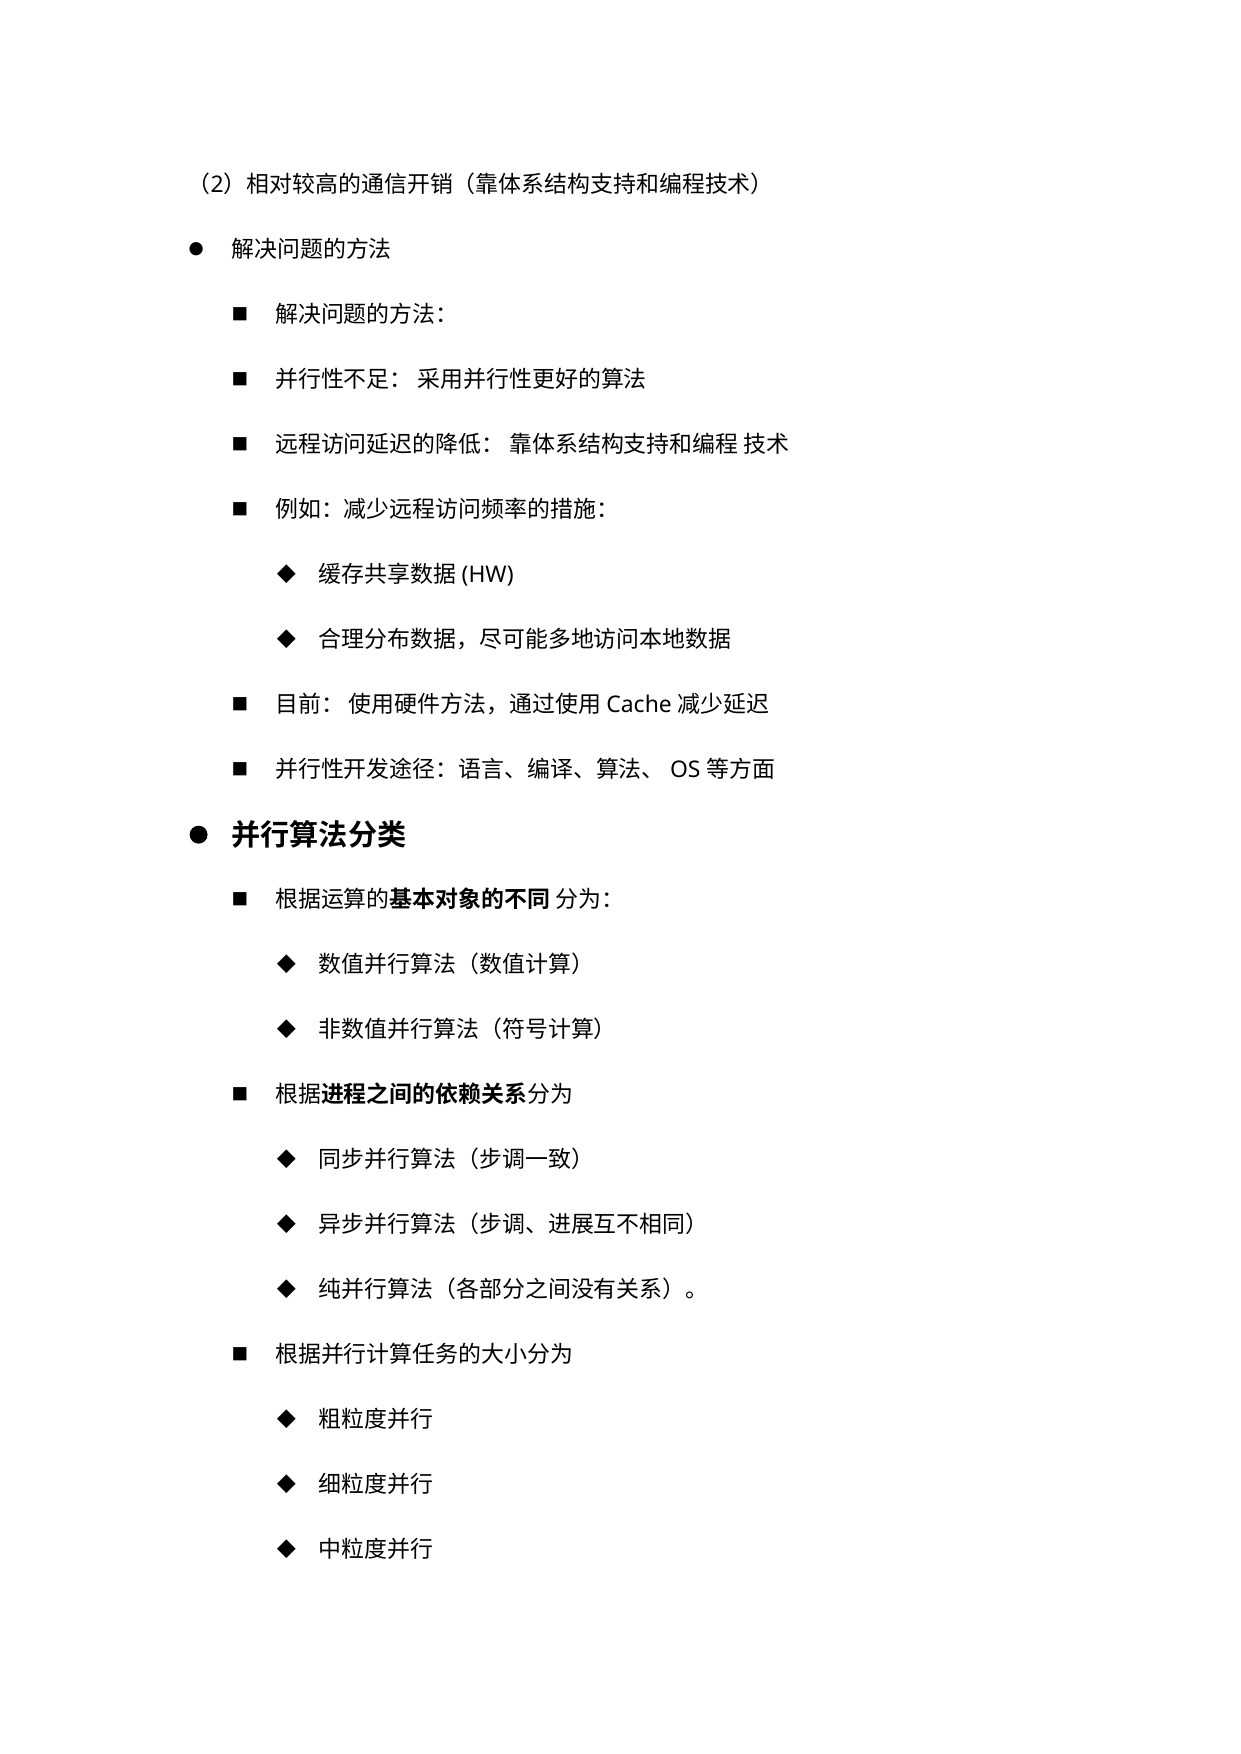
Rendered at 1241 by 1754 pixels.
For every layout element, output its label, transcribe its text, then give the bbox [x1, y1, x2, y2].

text （2）相对较高的通信开销（靠体系结构支持和编程技术） [187, 150, 1053, 215]
list 同步并行算法（步调一致） [275, 1125, 1053, 1190]
list 细粒度并行 [275, 1450, 1053, 1515]
list 异步并行算法（步调、进展互不相同） [275, 1190, 1053, 1255]
list 远程访问延迟的降低： 靠体系结构支持和编程 技术 [231, 410, 1053, 475]
list 解决问题的方法： [231, 280, 1053, 345]
list 并行性开发途径：语言、编译、算法、 OS 等方面 [231, 735, 1053, 800]
list 合理分布数据，尽可能多地访问本地数据 [275, 605, 1053, 670]
list 根据进程之间的依赖关系分为 [231, 1060, 1053, 1125]
list 例如：减少远程访问频率的措施： [231, 475, 1053, 540]
list 非数值并行算法（符号计算） [275, 995, 1053, 1060]
list 并行性不足： 采用并行性更好的算法 [231, 345, 1053, 410]
list 中粒度并行 [275, 1515, 1053, 1580]
list 粗粒度并行 [275, 1385, 1053, 1450]
list 目前： 使用硬件方法，通过使用 Cache 减少延迟 [231, 670, 1053, 735]
list 缓存共享数据 (HW) [275, 540, 1053, 605]
list 根据运算的基本对象的不同 分为： [231, 865, 1053, 930]
list 根据并行计算任务的大小分为 [231, 1320, 1053, 1385]
list 纯并行算法（各部分之间没有关系）。 [275, 1255, 1053, 1320]
list 解决问题的方法 [187, 215, 1053, 280]
list 并行算法分类 [187, 800, 1053, 865]
list 数值并行算法（数值计算） [275, 930, 1053, 995]
